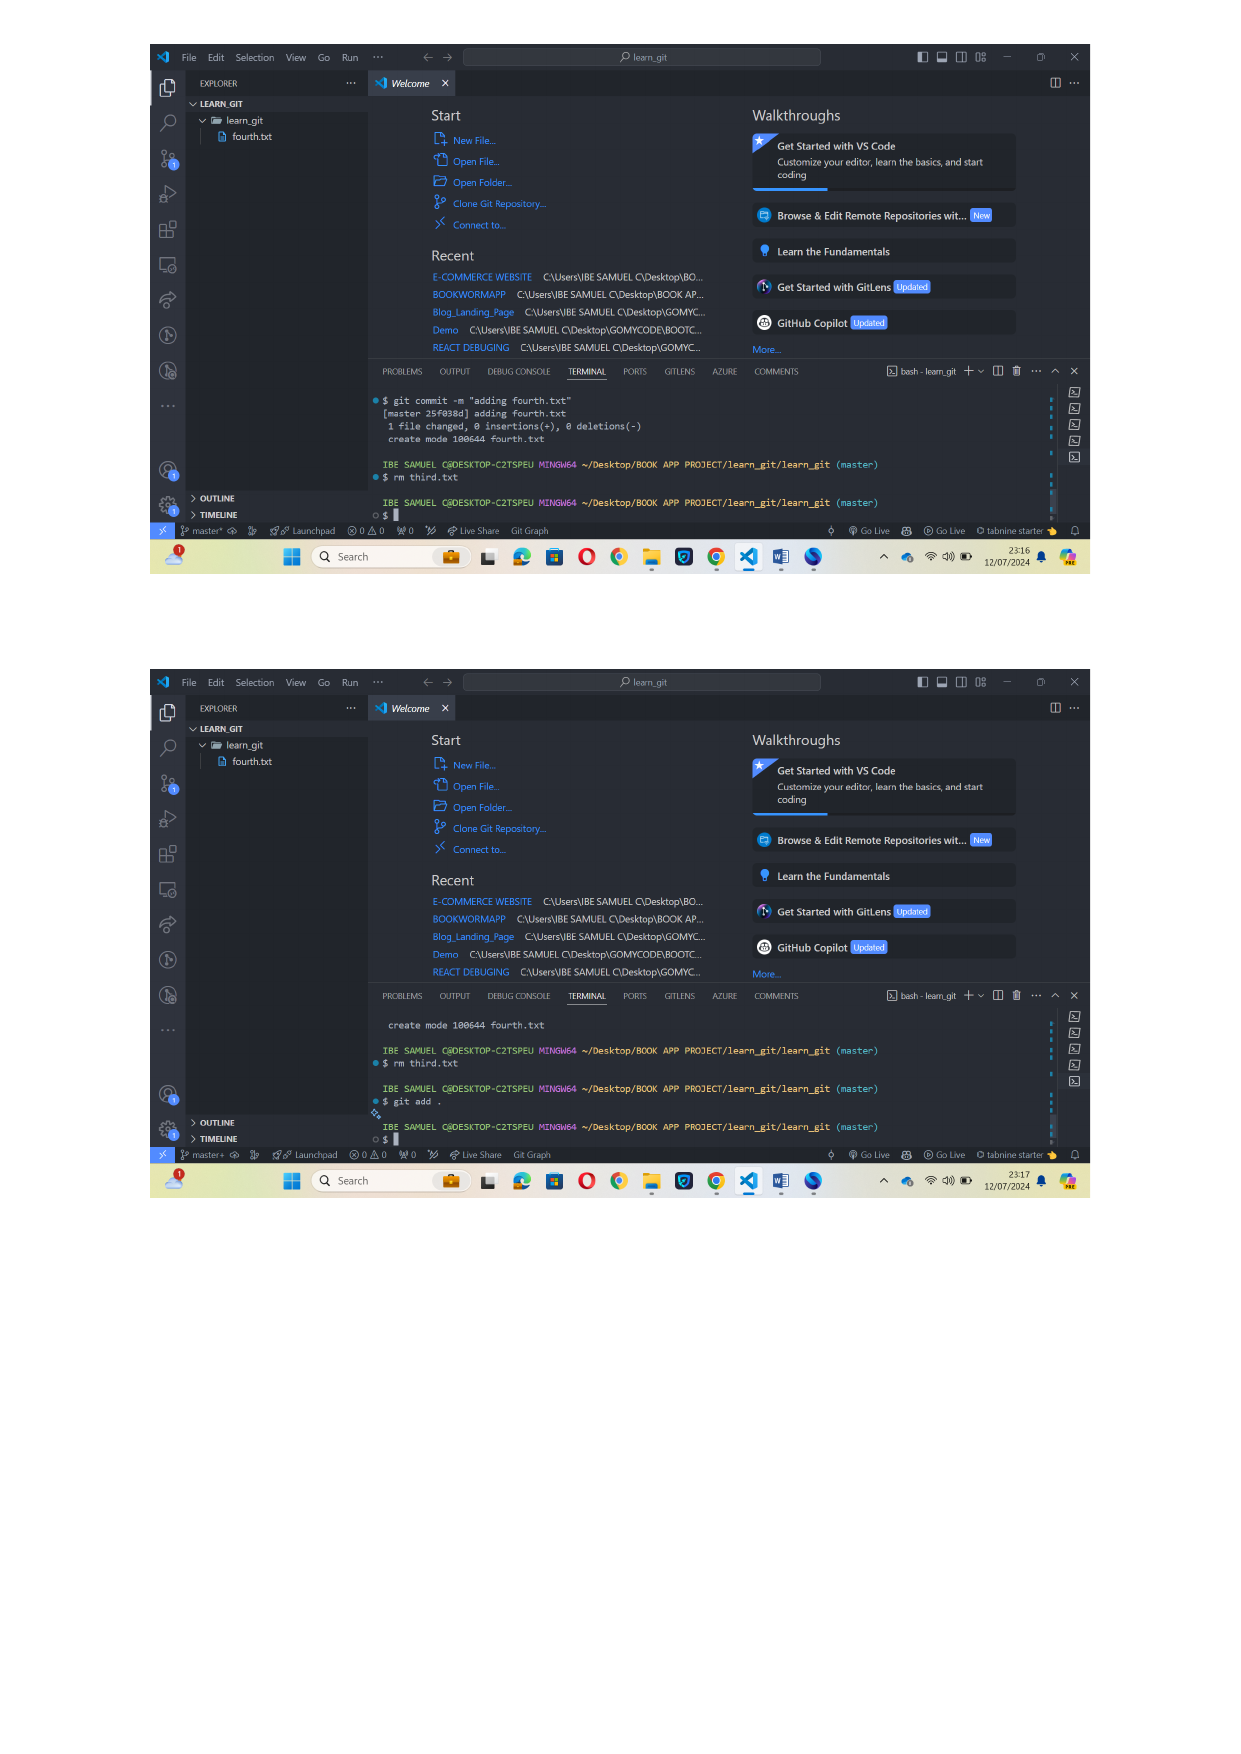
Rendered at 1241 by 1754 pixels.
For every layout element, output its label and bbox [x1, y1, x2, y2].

picture [150, 669, 1091, 1198]
picture [150, 44, 1091, 574]
